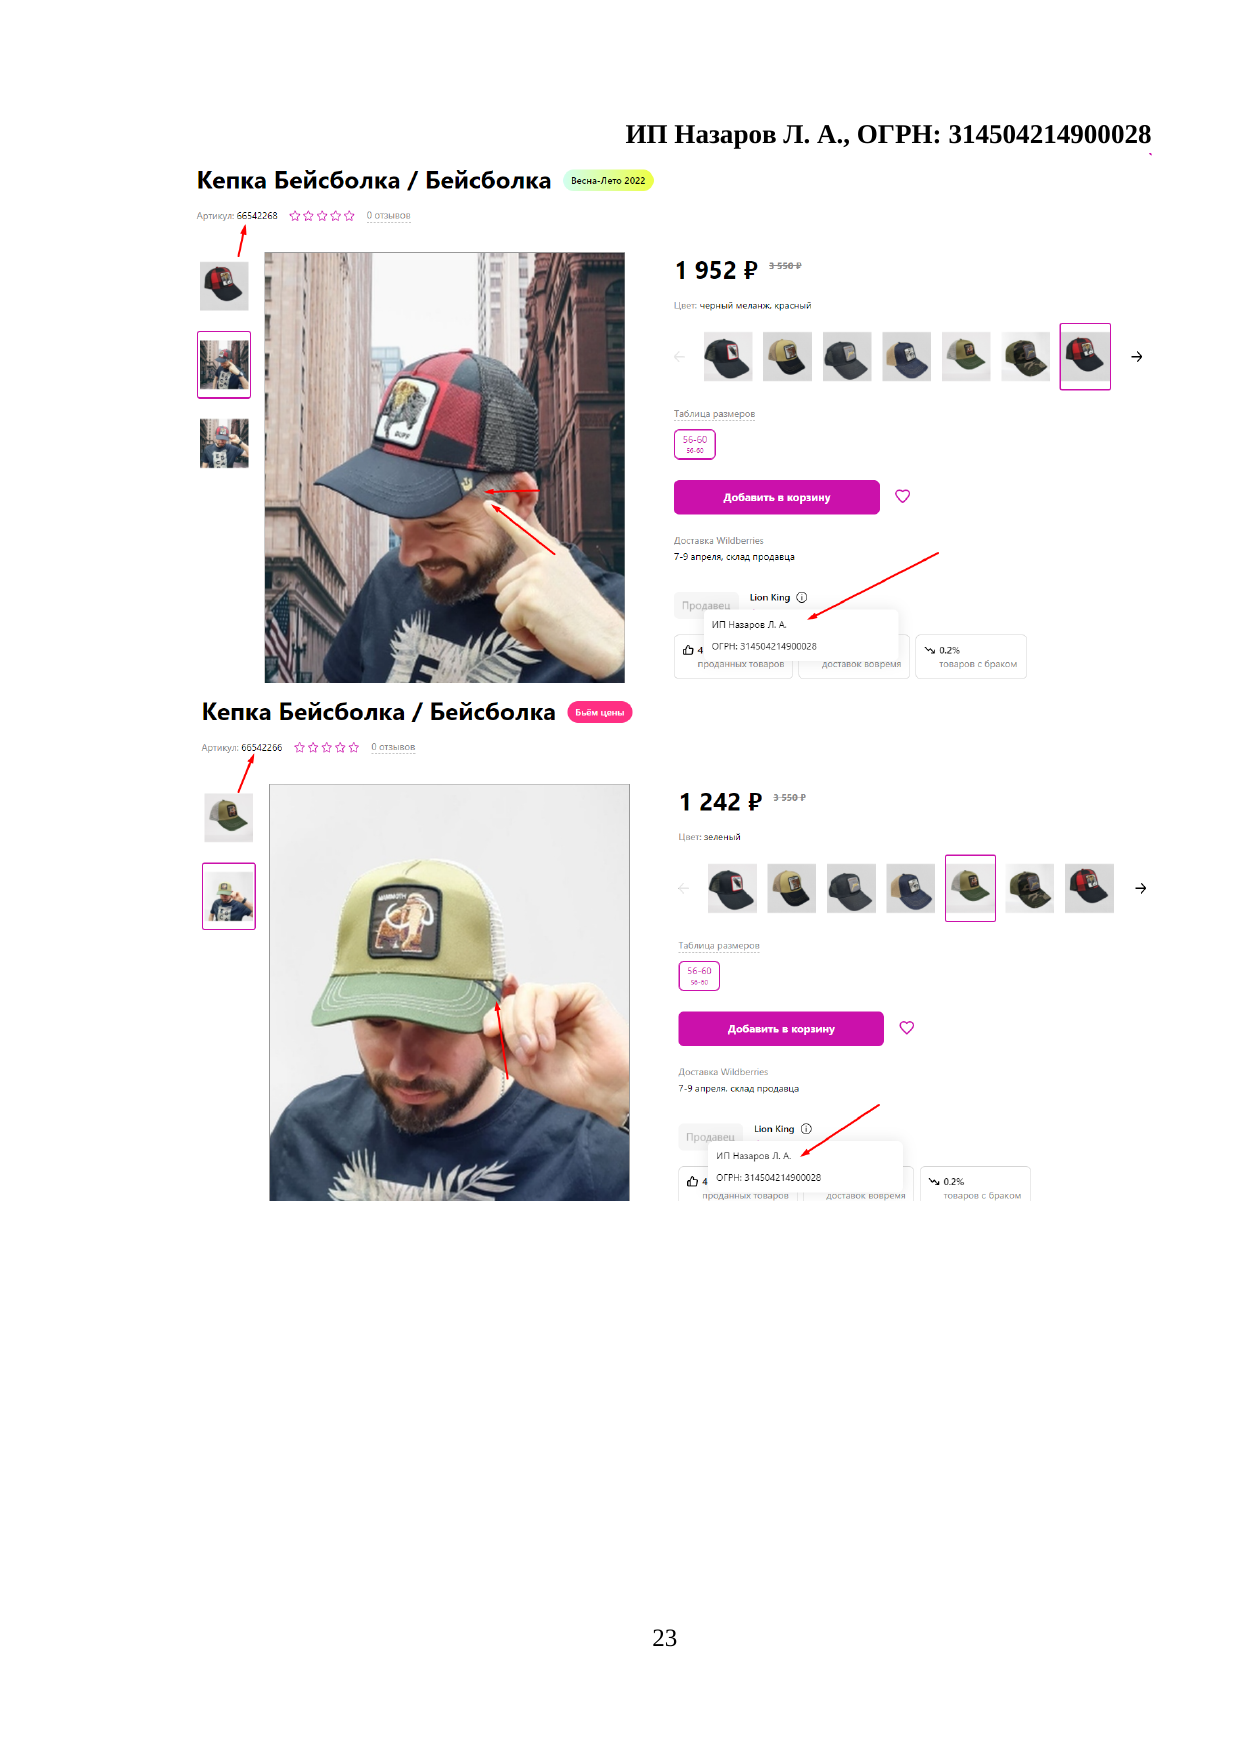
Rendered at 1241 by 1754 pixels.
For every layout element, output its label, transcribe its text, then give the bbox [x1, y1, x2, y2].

picture [177, 153, 1152, 683]
text ИП Назаров Л. А., ОГРН: 314504214900028 [177, 118, 1152, 149]
picture [177, 687, 1152, 1201]
